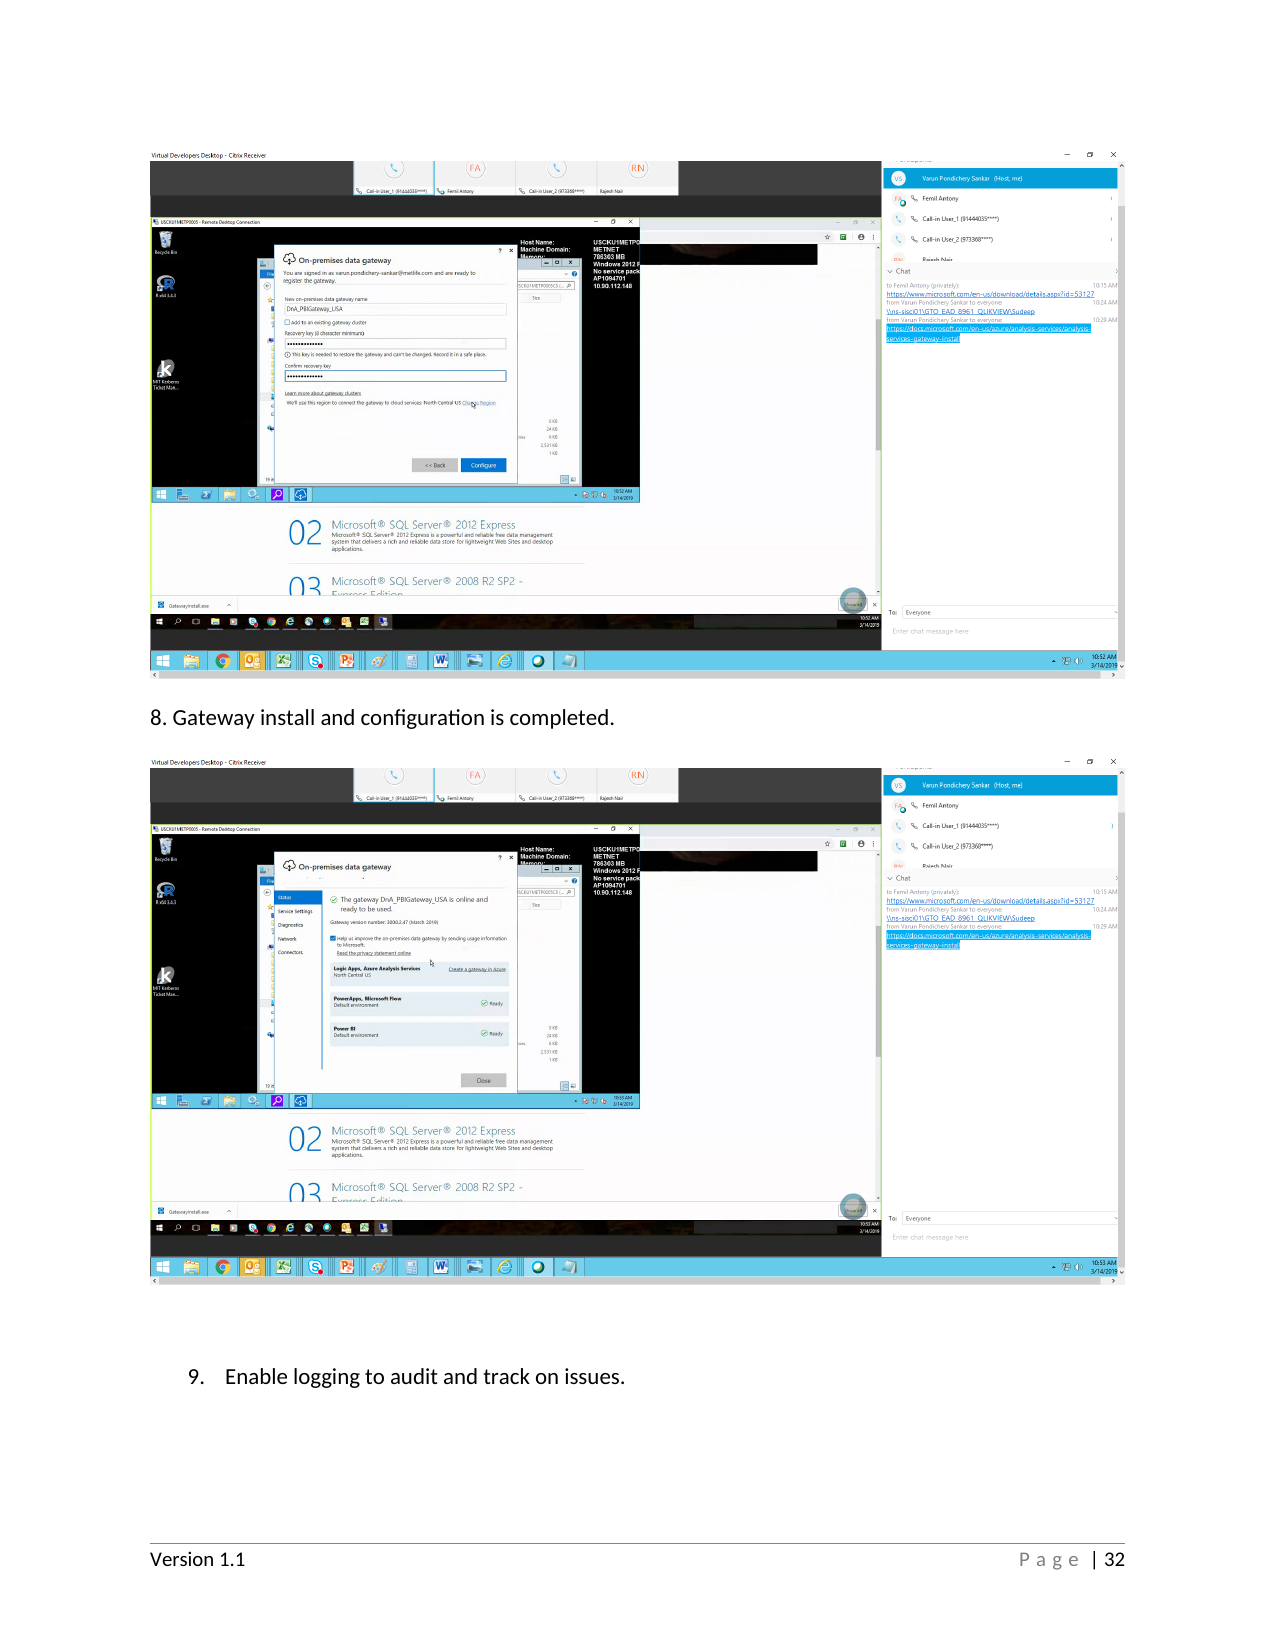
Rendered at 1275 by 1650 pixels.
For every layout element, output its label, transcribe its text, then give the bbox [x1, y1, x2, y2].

text 8. Gateway install and configuration is completed. [150, 703, 1125, 731]
list Enable logging to audit and track on issues. [187, 1362, 1125, 1390]
picture [150, 756, 1125, 1285]
picture [150, 150, 1125, 679]
